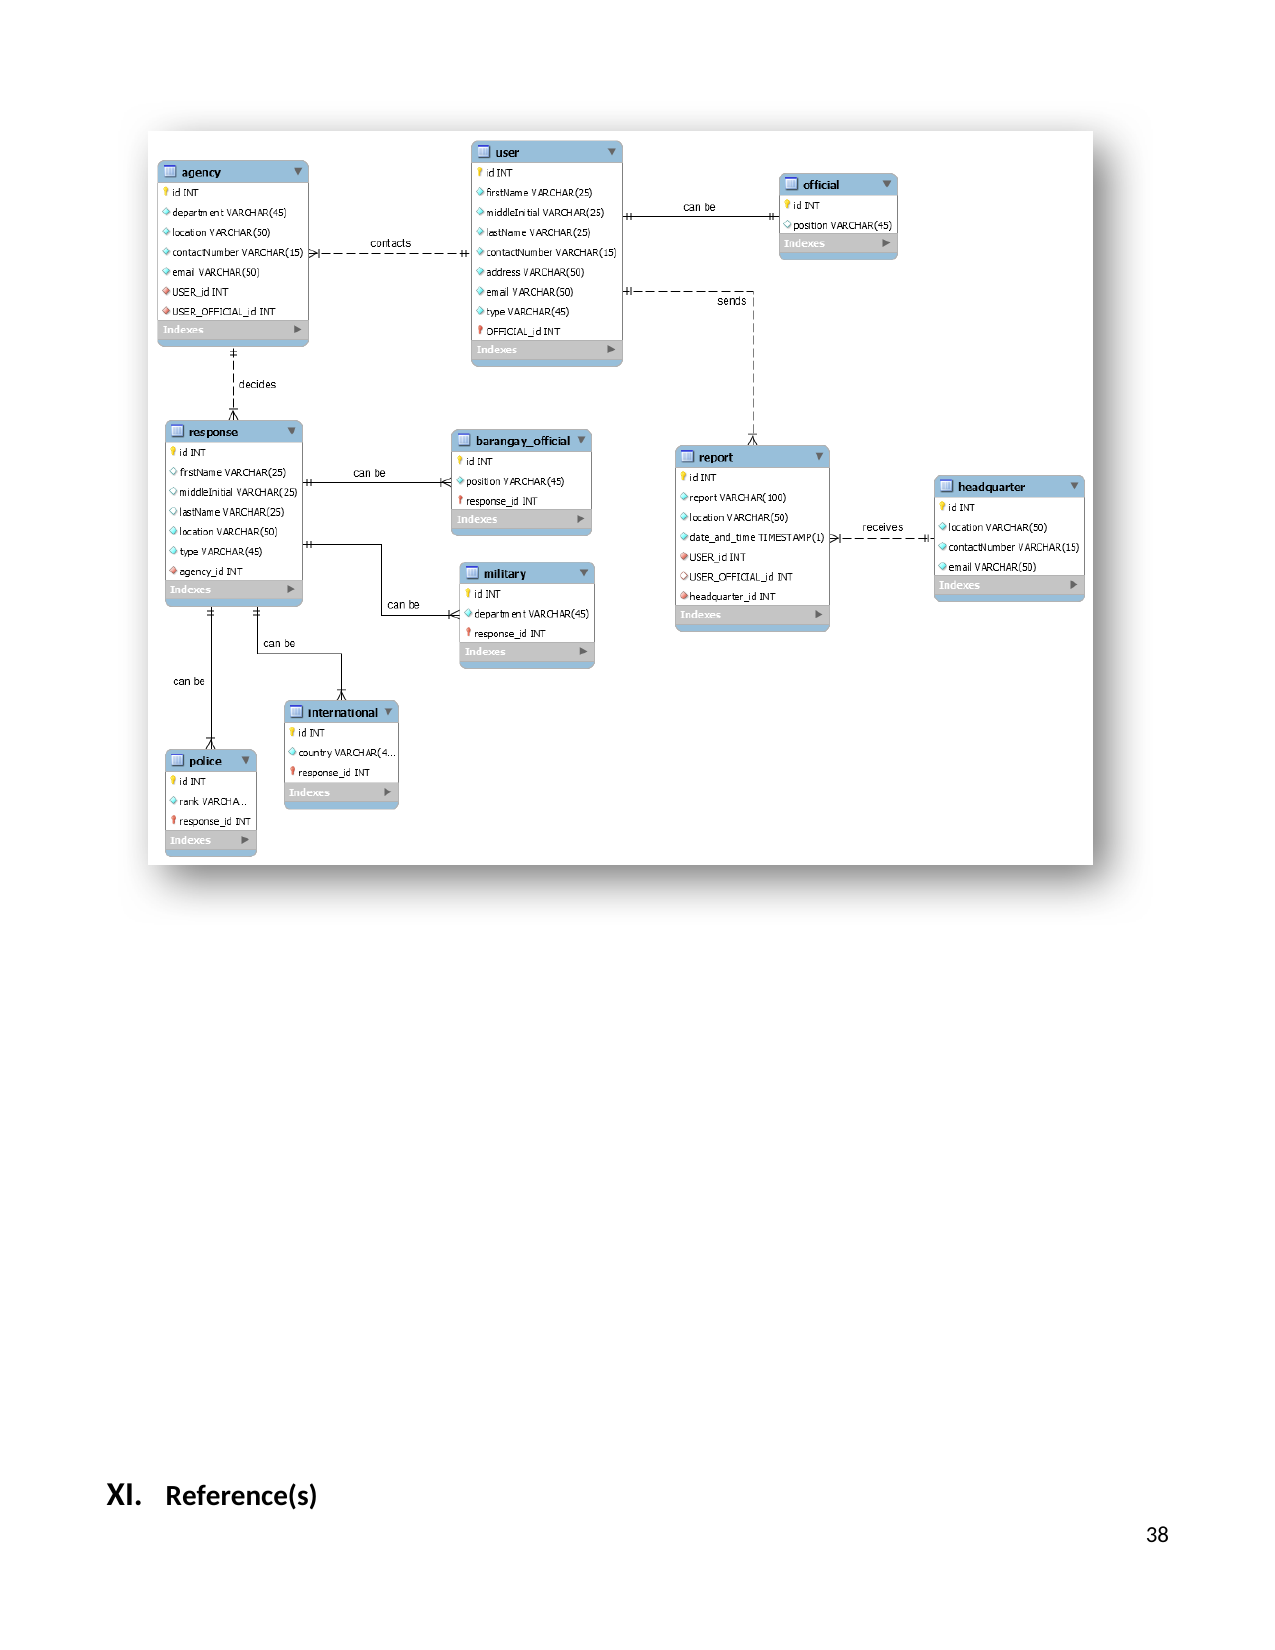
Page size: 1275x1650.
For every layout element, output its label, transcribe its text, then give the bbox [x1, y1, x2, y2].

picture [148, 131, 1093, 865]
list Reference(s) [106, 1473, 1169, 1514]
